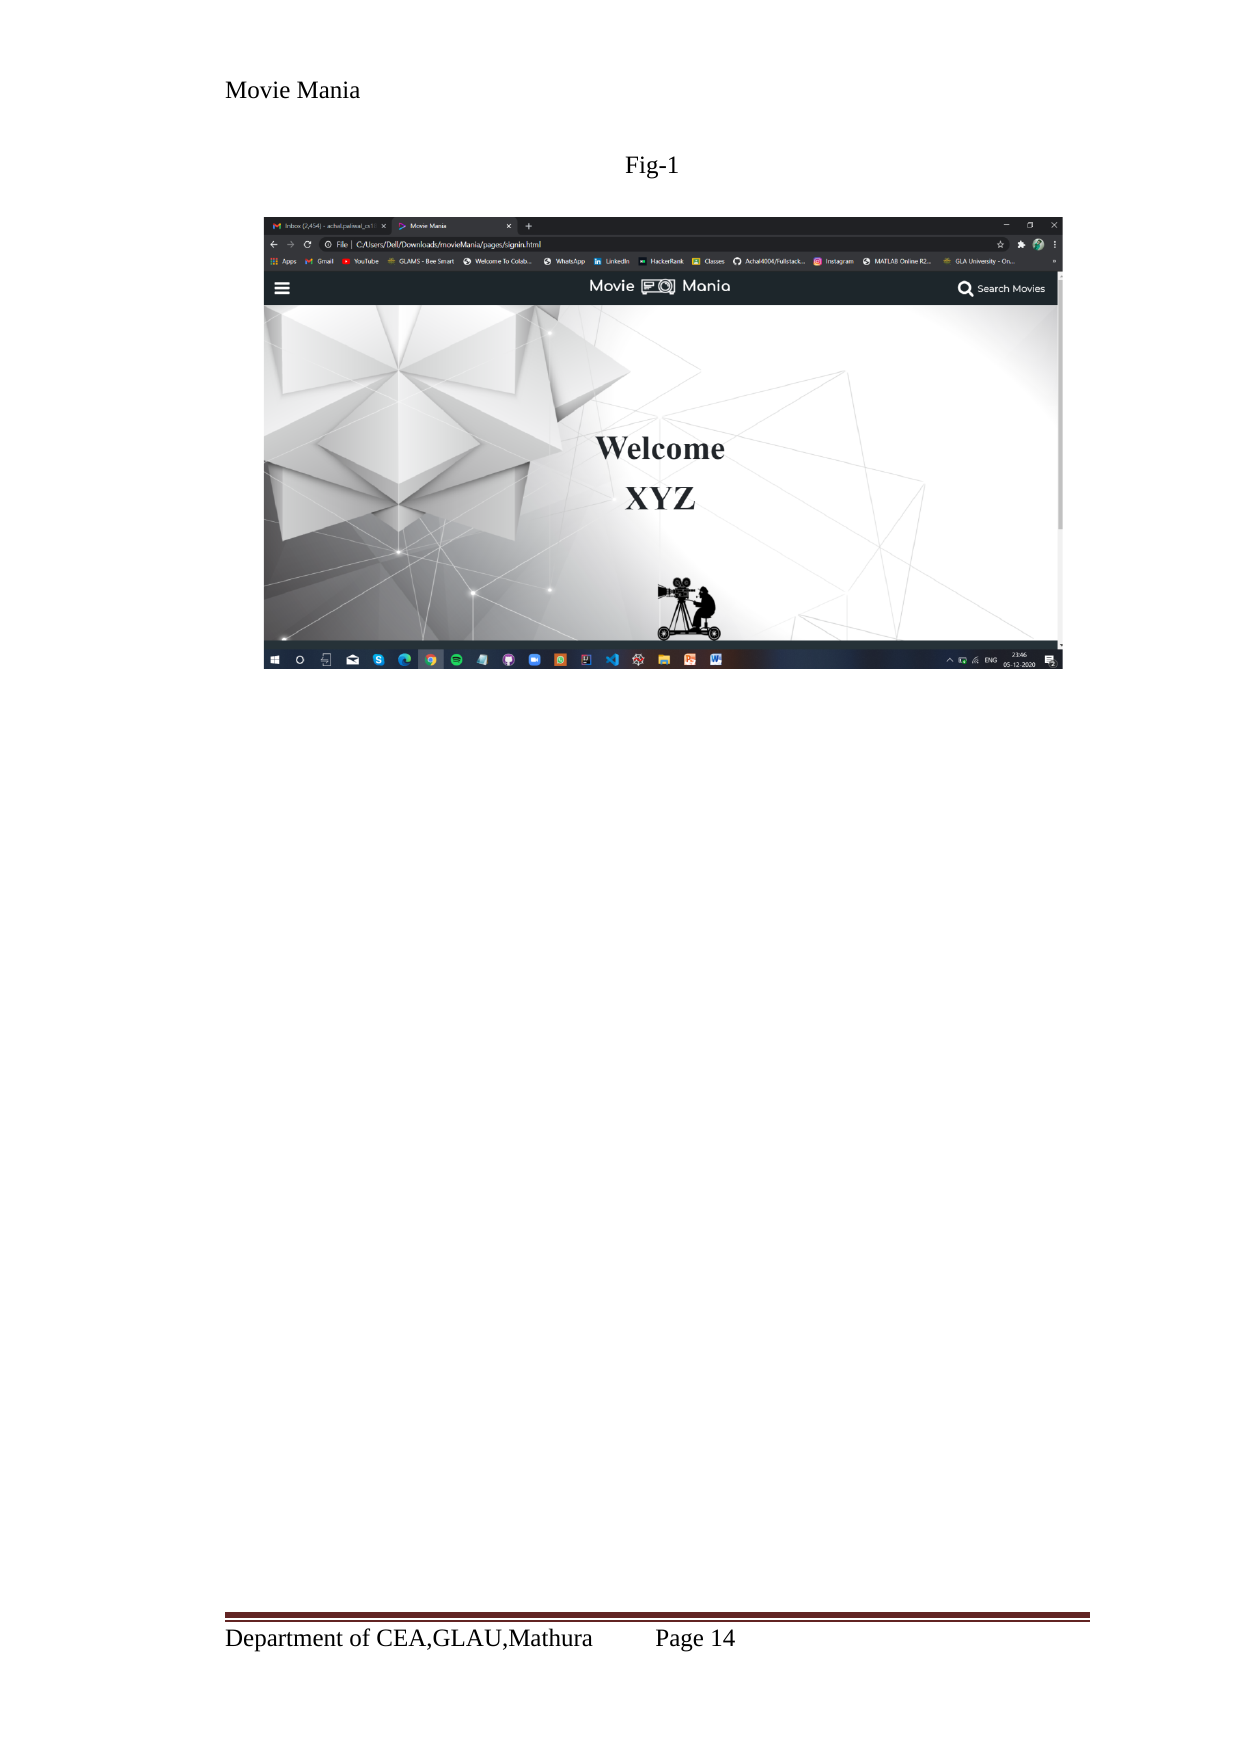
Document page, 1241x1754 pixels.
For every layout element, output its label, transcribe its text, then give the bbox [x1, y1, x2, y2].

text Fig-1 [600, 150, 1090, 179]
picture [262, 217, 1062, 667]
